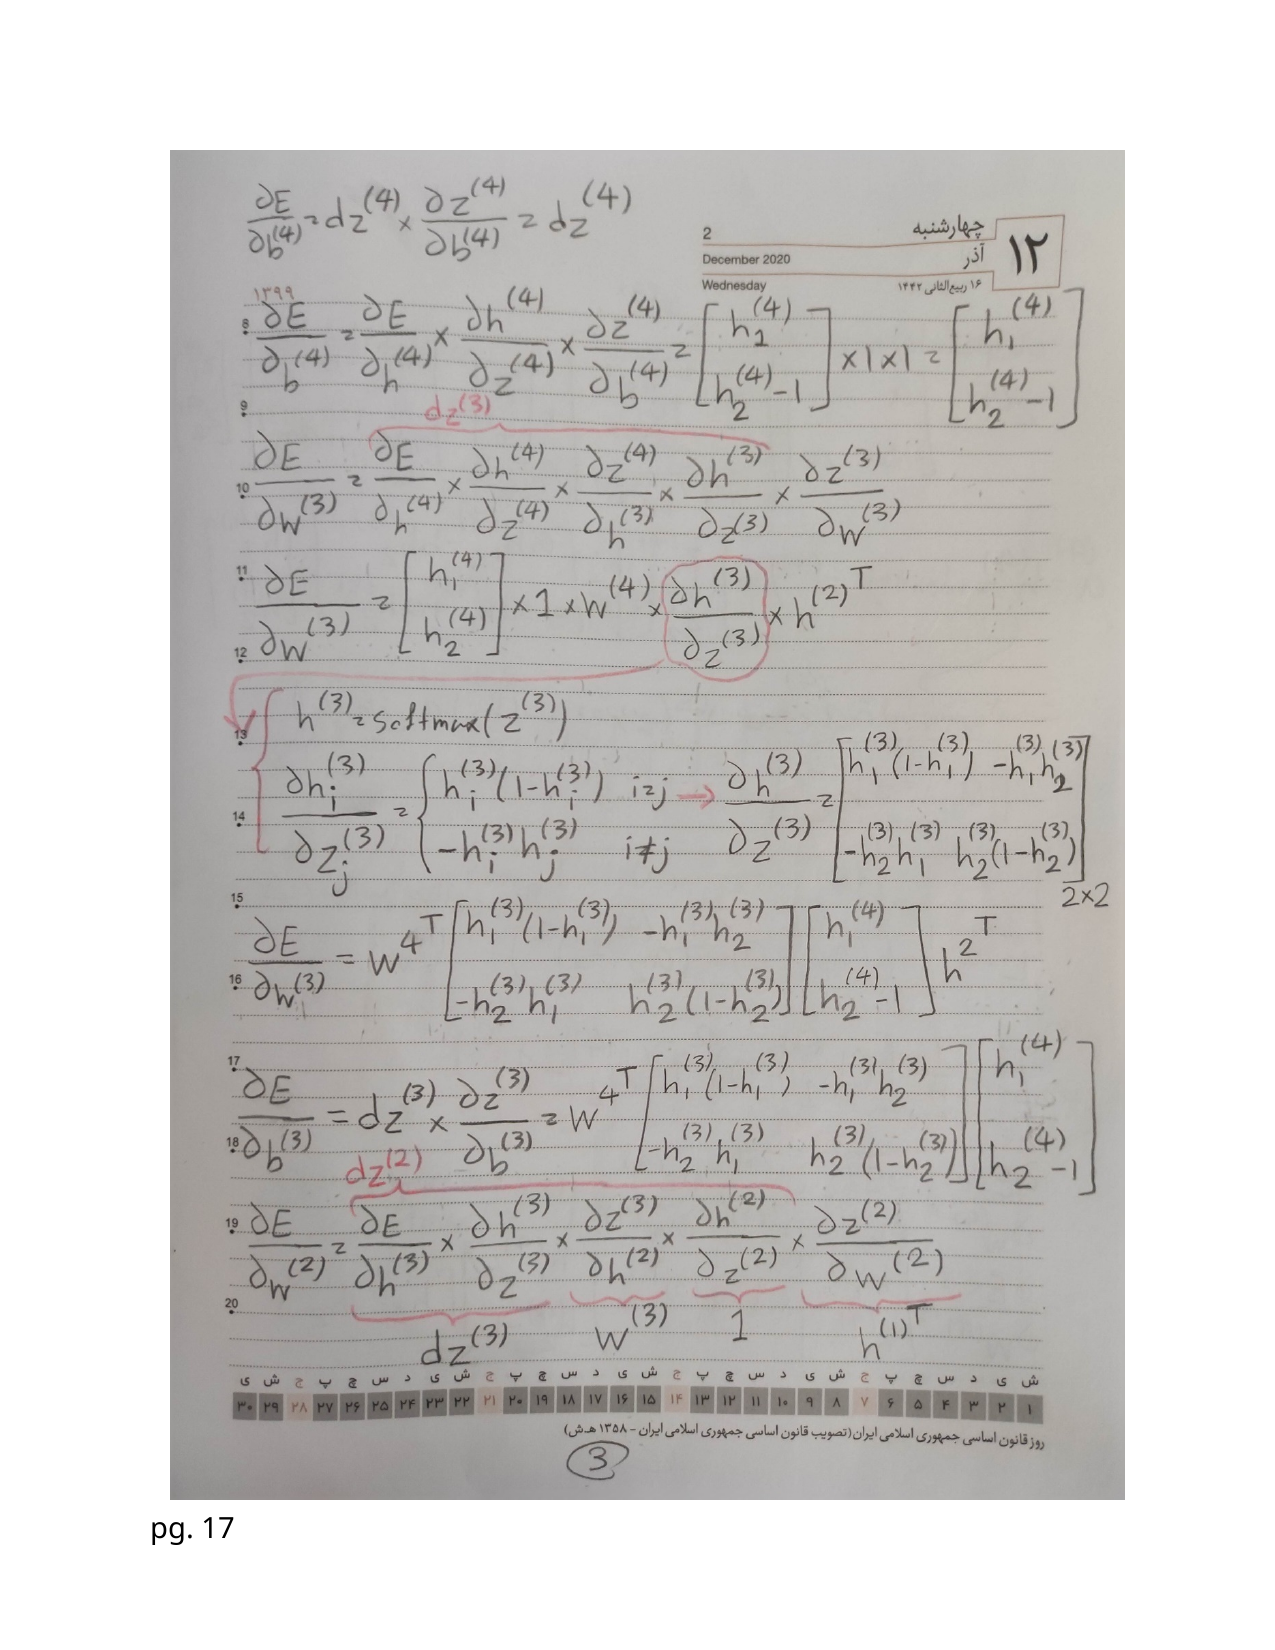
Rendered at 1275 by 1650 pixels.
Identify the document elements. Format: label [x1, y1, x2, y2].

picture [170, 150, 1125, 1500]
